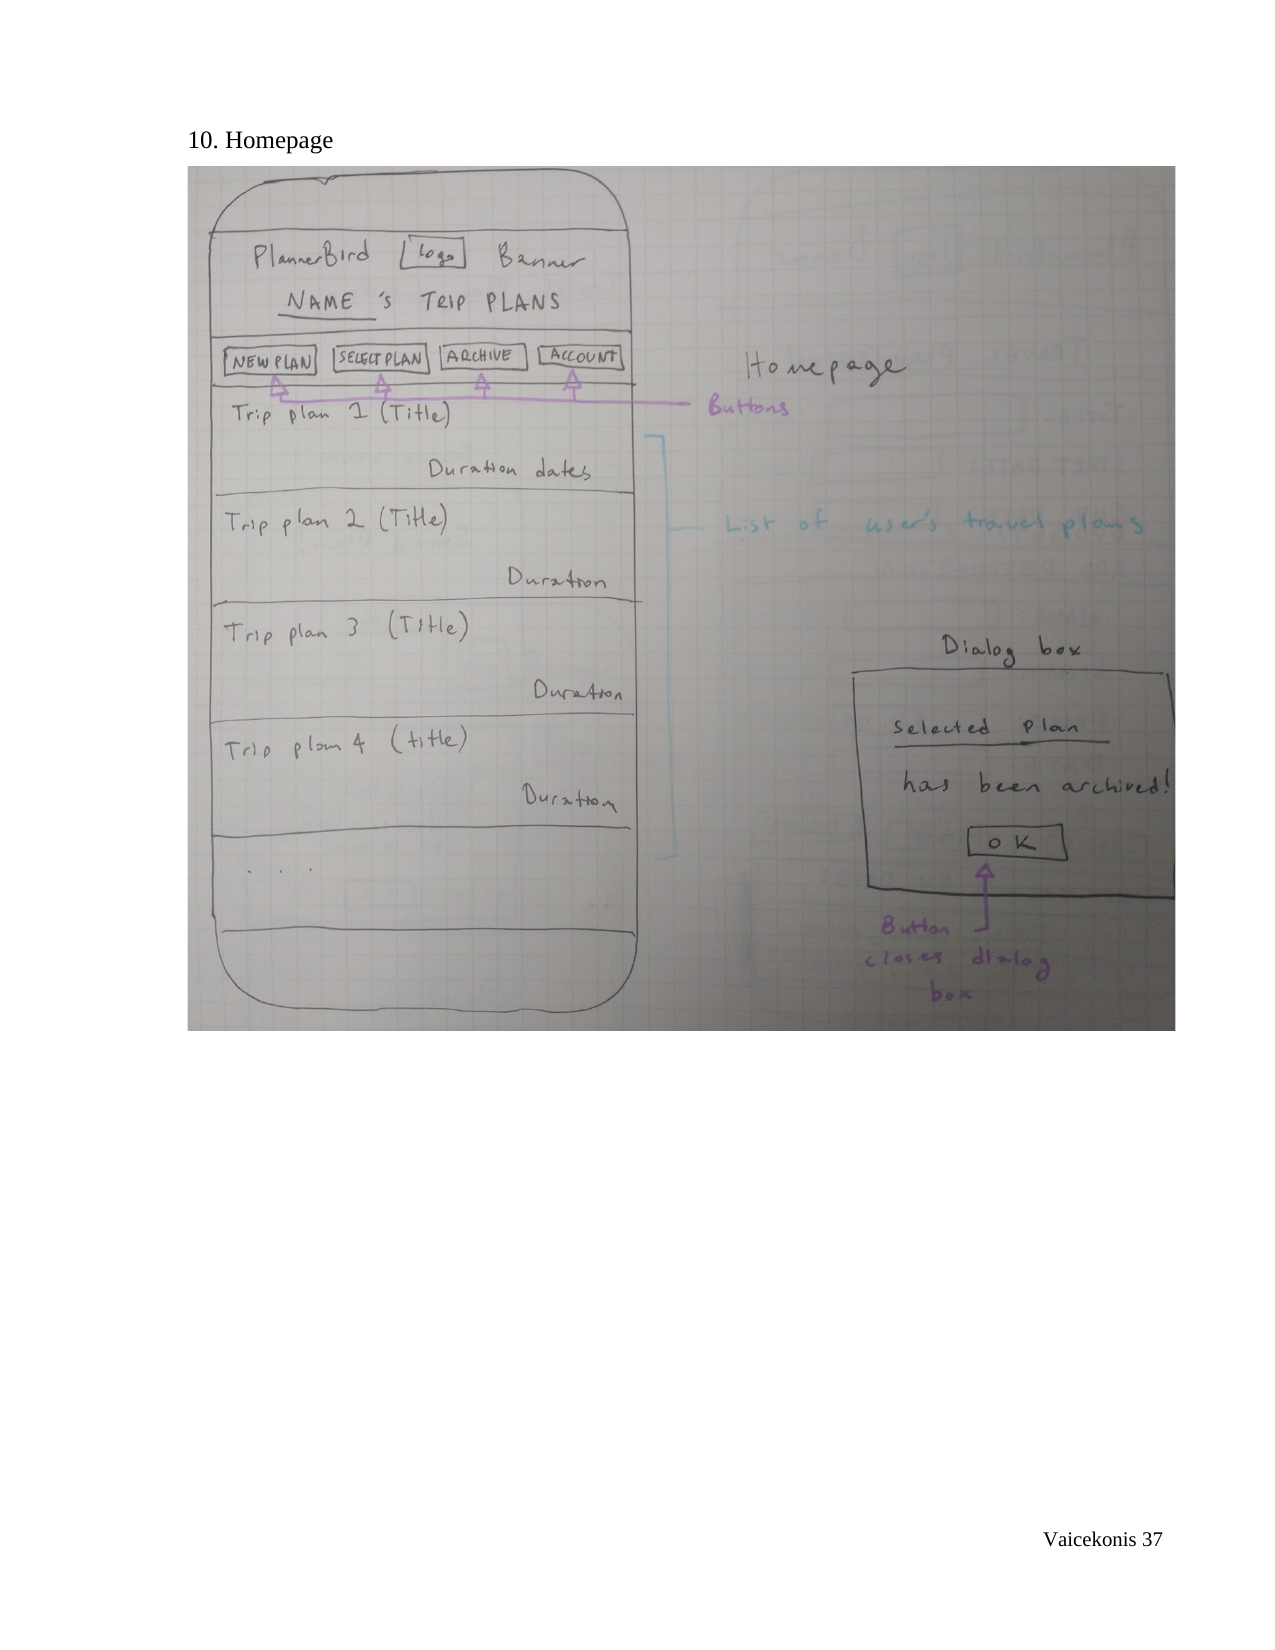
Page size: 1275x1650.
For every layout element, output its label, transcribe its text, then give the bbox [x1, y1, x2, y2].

list Homepage [187, 125, 1162, 154]
picture [187, 166, 1176, 1031]
